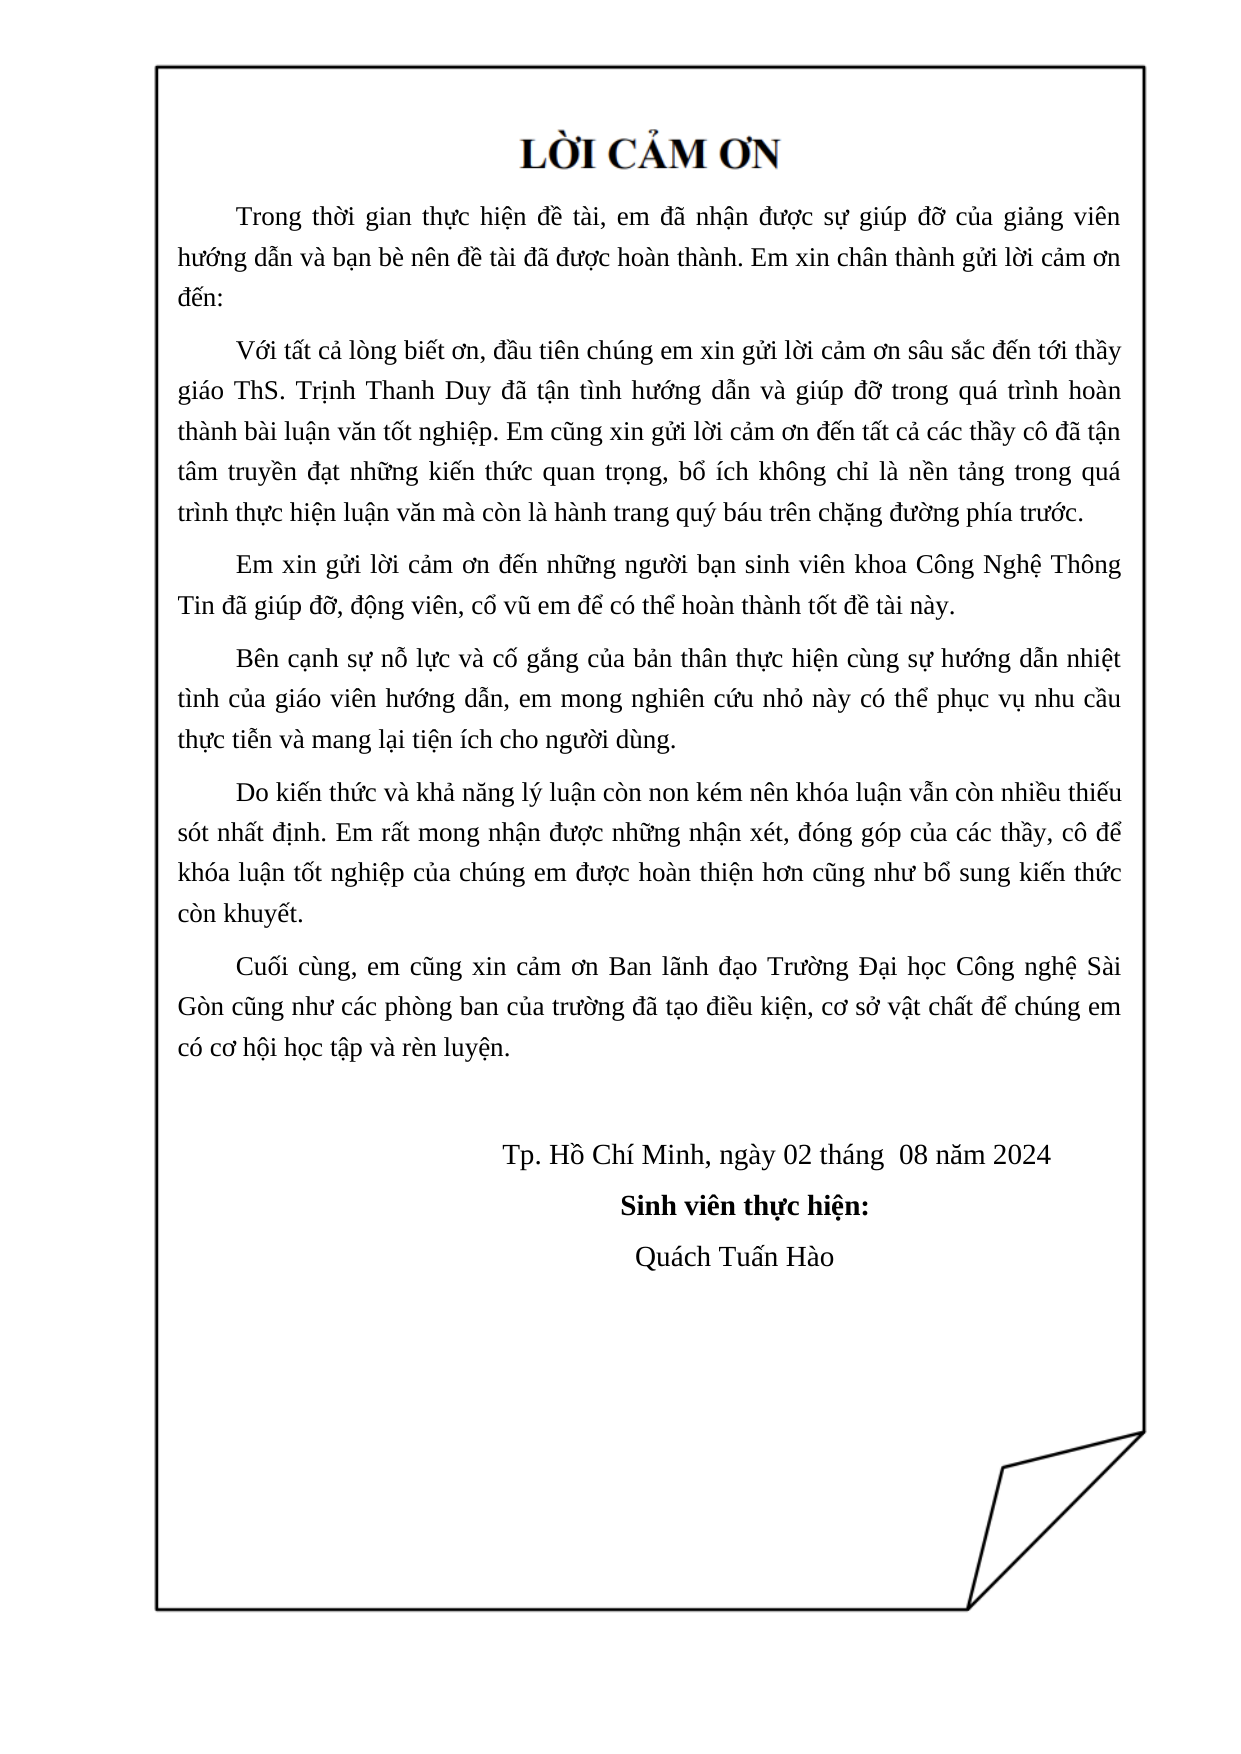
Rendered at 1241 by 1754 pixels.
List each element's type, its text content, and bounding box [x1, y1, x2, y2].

text Do kiến thức và khả năng lý luận còn non kém nên khóa luận vẫn còn nhiều thiếu sót nhất định. Em rất mong nhận được những nhận xét, đóng góp của các thầy, cô để khóa luận tốt nghiệp của chúng em được hoàn thiện hơn cũng như bổ sung kiến thức còn khuyết. [177, 776, 1122, 928]
text Quách Tuấn Hào [190, 1237, 1109, 1274]
text Với tất cả lòng biết ơn, đầu tiên chúng em xin gửi lời cảm ơn sâu sắc đến tới thầy giáo ThS. Trịnh Thanh Duy đã tận tình hướng dẫn và giúp đỡ trong quá trình hoàn thành bài luận văn tốt nghiệp. Em cũng xin gửi lời cảm ơn đến tất cả các thầy cô đã tận tâm truyền đạt những kiến thức quan trọng, bổ ích không chỉ là nền tảng trong quá trình thực hiện luận văn mà còn là hành trang quý báu trên chặng đường phía trước. [177, 334, 1122, 527]
text Em xin gửi lời cảm ơn đến những người bạn sinh viên khoa Công Nghệ Thông Tin đã giúp đỡ, động viên, cổ vũ em để có thể hoàn thành tốt đề tài này. [177, 549, 1122, 620]
text Sinh viên thực hiện: [190, 1186, 1109, 1221]
text Tp. Hồ Chí Minh, ngày 02 tháng 08 năm 2024 [190, 1135, 1109, 1170]
text Cuối cùng, em cũng xin cảm ơn Ban lãnh đạo Trường Đại học Công nghệ Sài Gòn cũng như các phòng ban của trường đã tạo điều kiện, cơ sở vật chất để chúng em có cơ hội học tập và rèn luyện. [177, 950, 1122, 1062]
text Trong thời gian thực hiện đề tài, em đã nhận được sự giúp đỡ của giảng viên hướng dẫn và bạn bè nên đề tài đã được hoàn thành. Em xin chân thành gửi lời cảm ơn đến: [177, 200, 1122, 312]
text Bên cạnh sự nỗ lực và cố gắng của bản thân thực hiện cùng sự hướng dẫn nhiệt tình của giáo viên hướng dẫn, em mong nghiên cứu nhỏ này có thể phục vụ nhu cầu thực tiễn và mang lại tiện ích cho người dùng. [177, 642, 1122, 754]
picture [139, 48, 1162, 1633]
